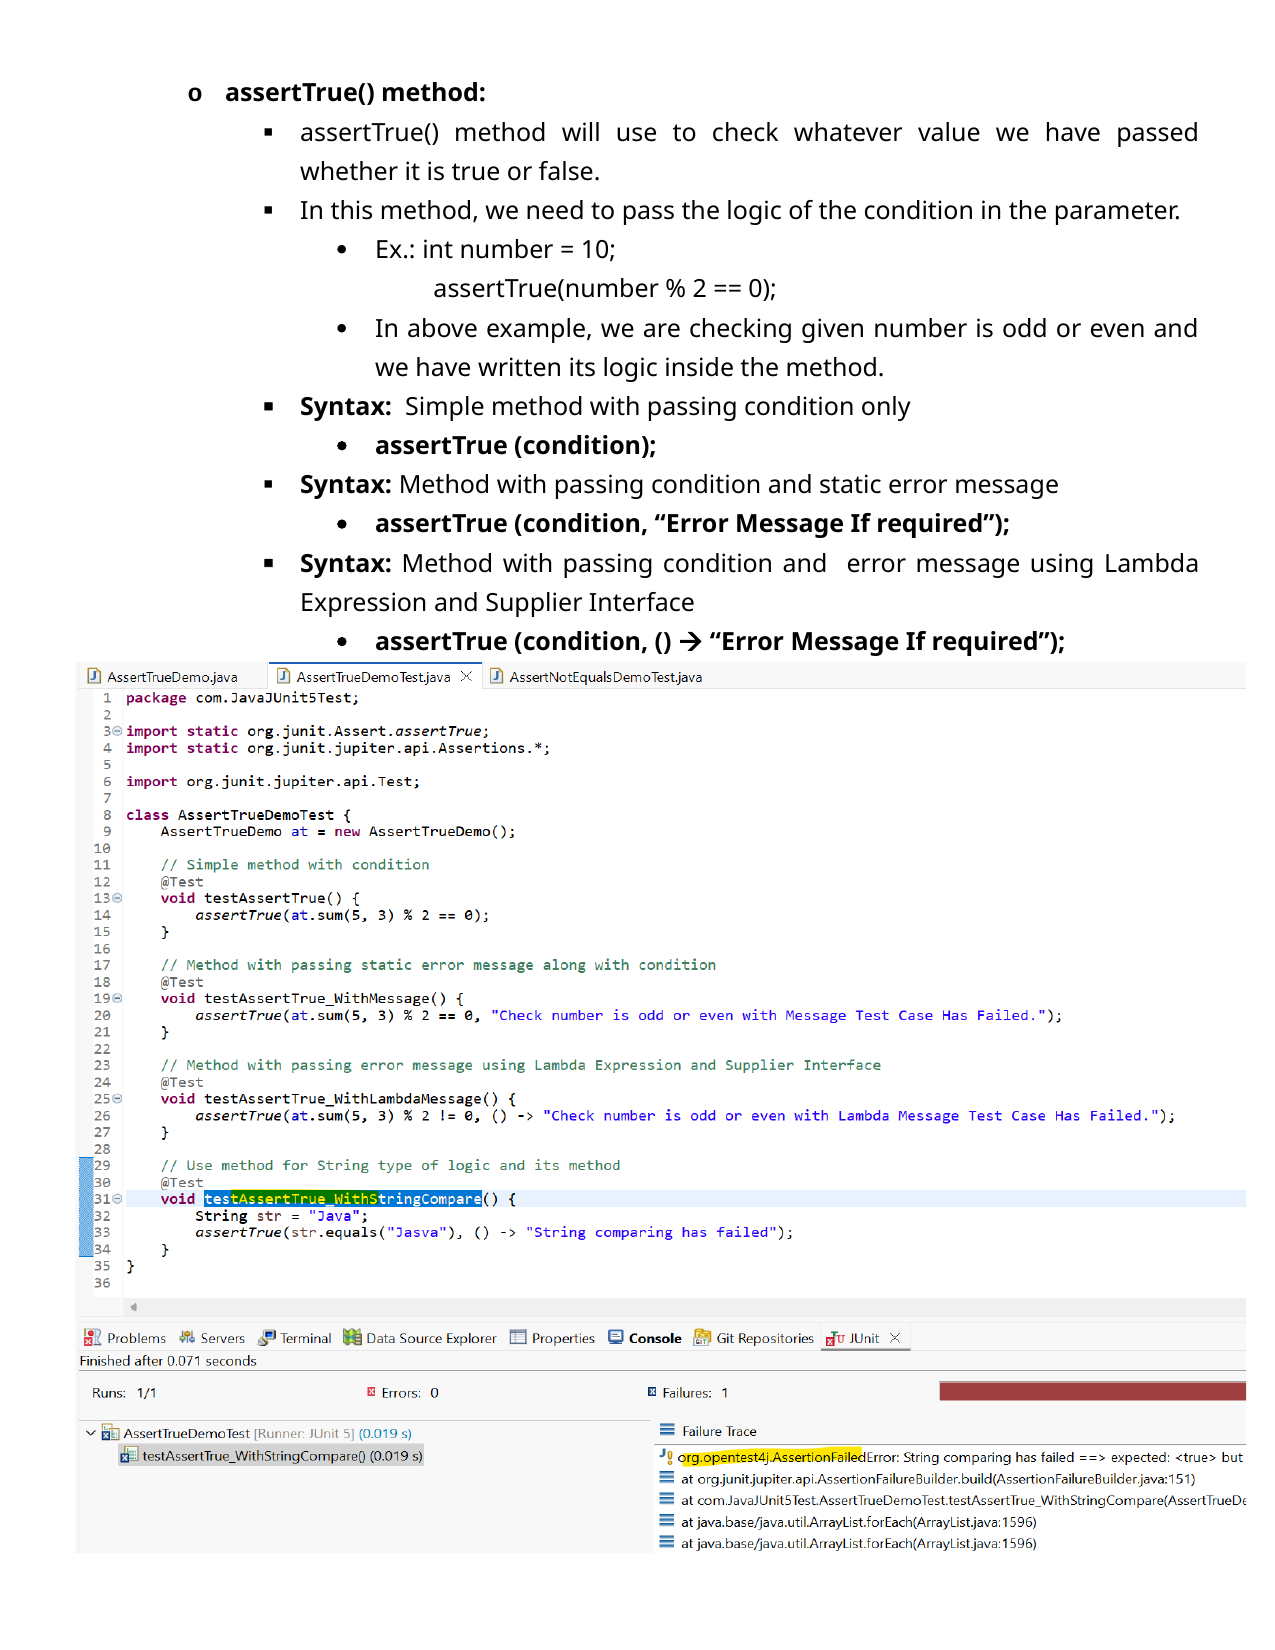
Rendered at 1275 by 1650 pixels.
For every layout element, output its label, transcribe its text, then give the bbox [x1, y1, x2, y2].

list assertTrue (condition, “Error Message If required”); [337, 506, 1200, 540]
list assertTrue() method will use to check whatever value we have passed whether it is true or false. [262, 114, 1200, 188]
list assertTrue (condition, () “Error Message If required”); [337, 623, 1200, 658]
list In this method, we need to pass the logic of the condition in the parameter. [262, 193, 1200, 227]
list Syntax: Method with passing condition and error message using Lambda Expression and Supplier Interface [262, 545, 1200, 618]
list assertTrue(number % 2 == 0); [375, 271, 1200, 305]
list assertTrue() method: [187, 75, 1200, 109]
picture [75, 662, 1247, 1553]
list In above example, we are checking given number is odd or even and we have written its logic inside the method. [337, 310, 1200, 383]
list assertTrue (condition); [337, 428, 1200, 462]
list Ex.: int number = 10; [337, 232, 1200, 266]
list Syntax: Method with passing condition and static error message [262, 467, 1200, 501]
list Syntax: Simple method with passing condition only [262, 388, 1200, 423]
